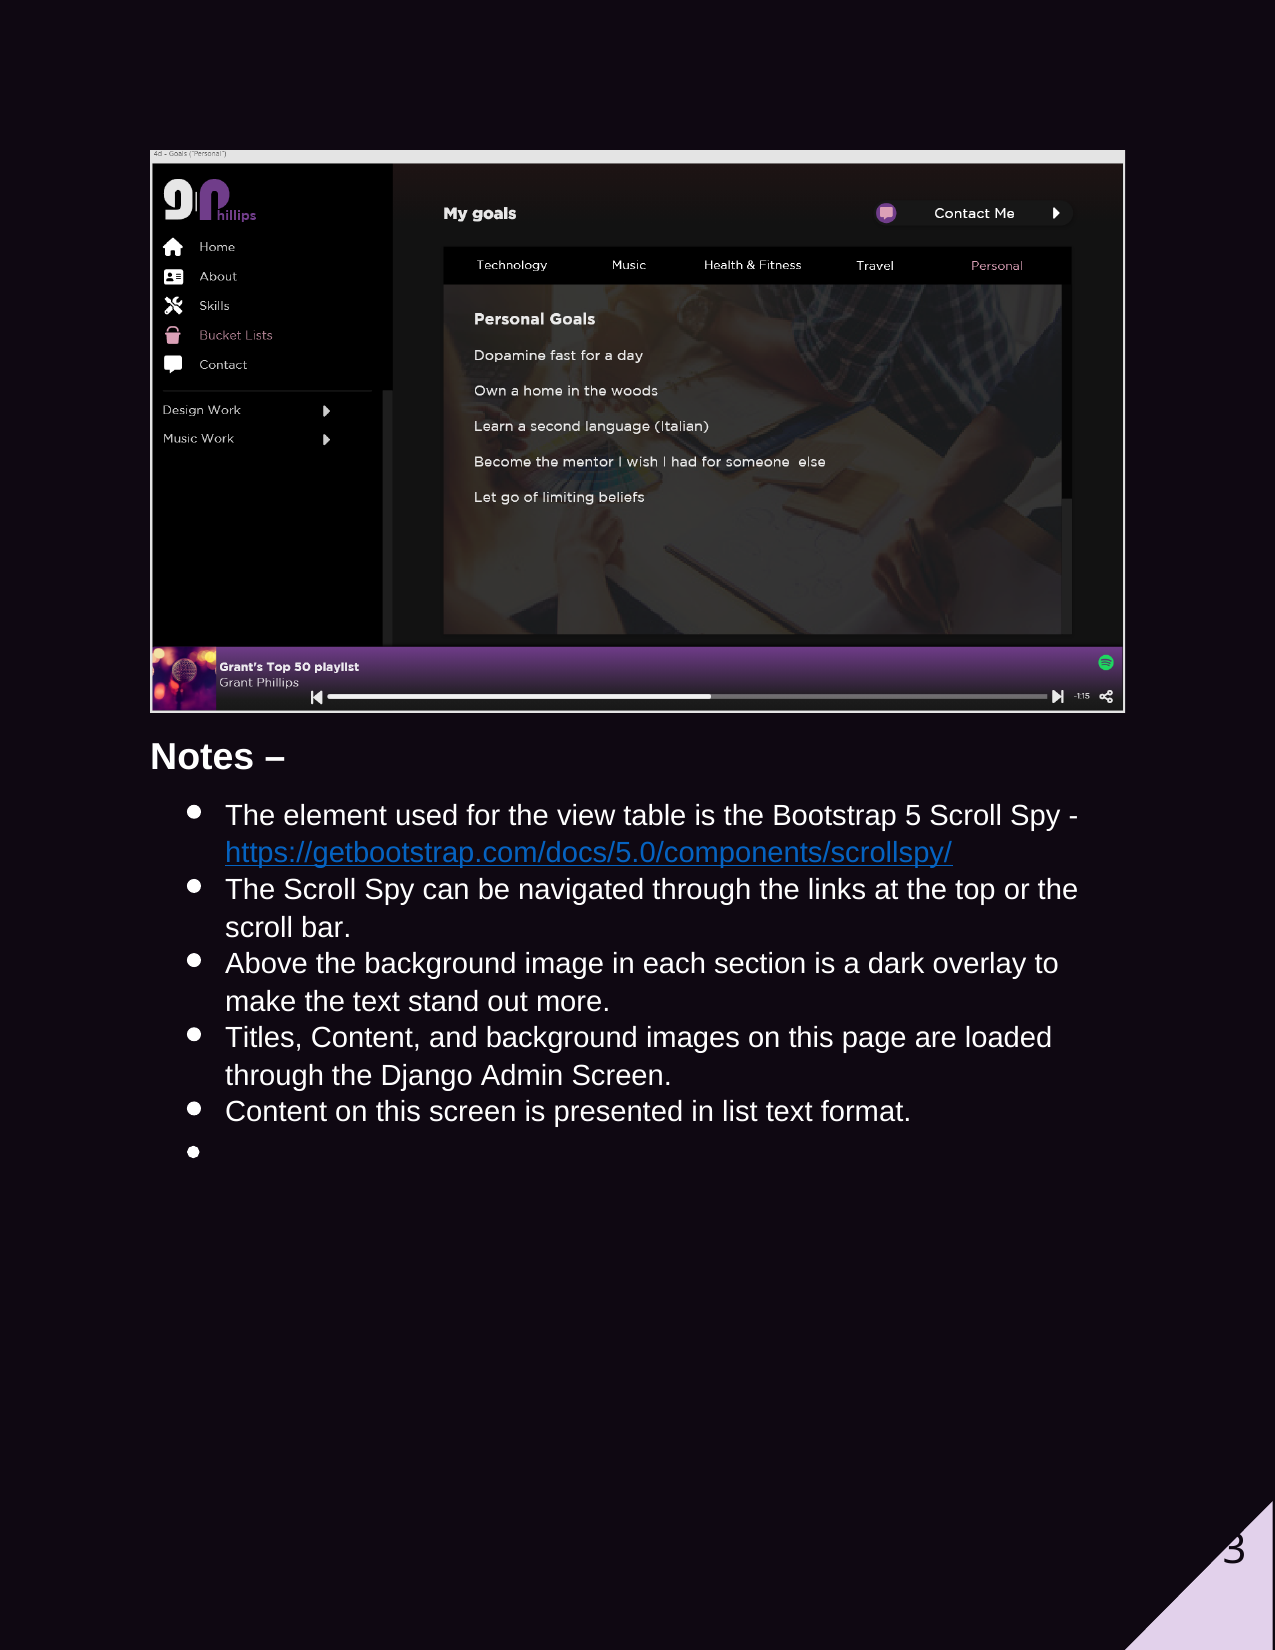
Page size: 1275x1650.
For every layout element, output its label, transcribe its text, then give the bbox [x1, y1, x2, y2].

list The element used for the view table is the Bootstrap 5 Scroll Spy - https://getbootstrap.com/docs/5.0/components/scrollspy/ [187, 797, 1125, 869]
list The Scroll Spy can be navigated through the links at the top or the scroll bar. [187, 872, 1125, 943]
list Above the background image in each section is a dark overlay to make the text stand out more. [187, 946, 1125, 1017]
list Titles, Content, and background images on this page are loaded through the Django Admin Screen. [187, 1020, 1125, 1092]
list Content on this screen is presented in list text format. [187, 1094, 1125, 1129]
picture [150, 150, 1125, 713]
text Notes – [150, 734, 1125, 777]
